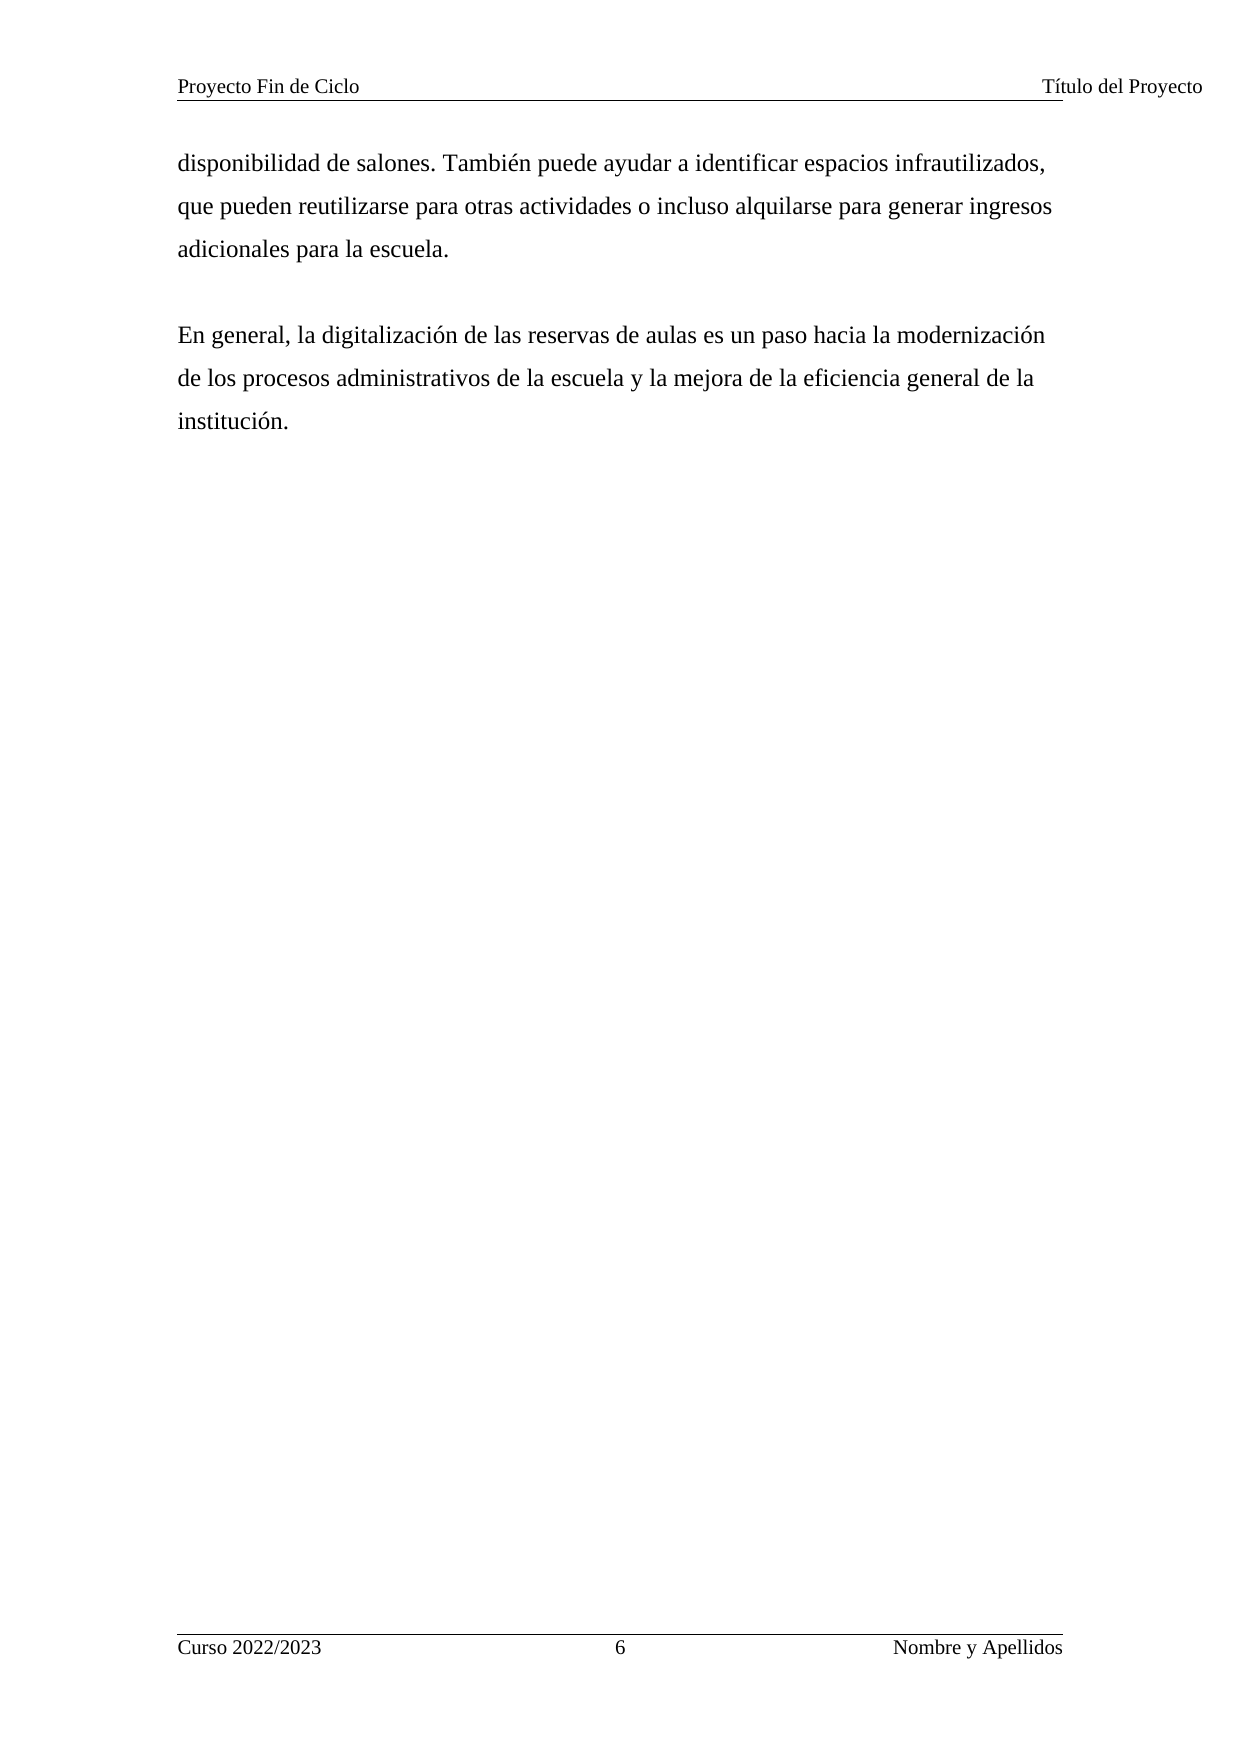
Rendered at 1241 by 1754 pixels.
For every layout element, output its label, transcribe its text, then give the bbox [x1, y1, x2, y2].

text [177, 148, 1063, 263]
text En general, la digitalización de las reservas de aulas es un paso hacia la modernización de los procesos administrativos de la escuela y la mejora de la eficiencia general de la institución. [177, 320, 1063, 435]
